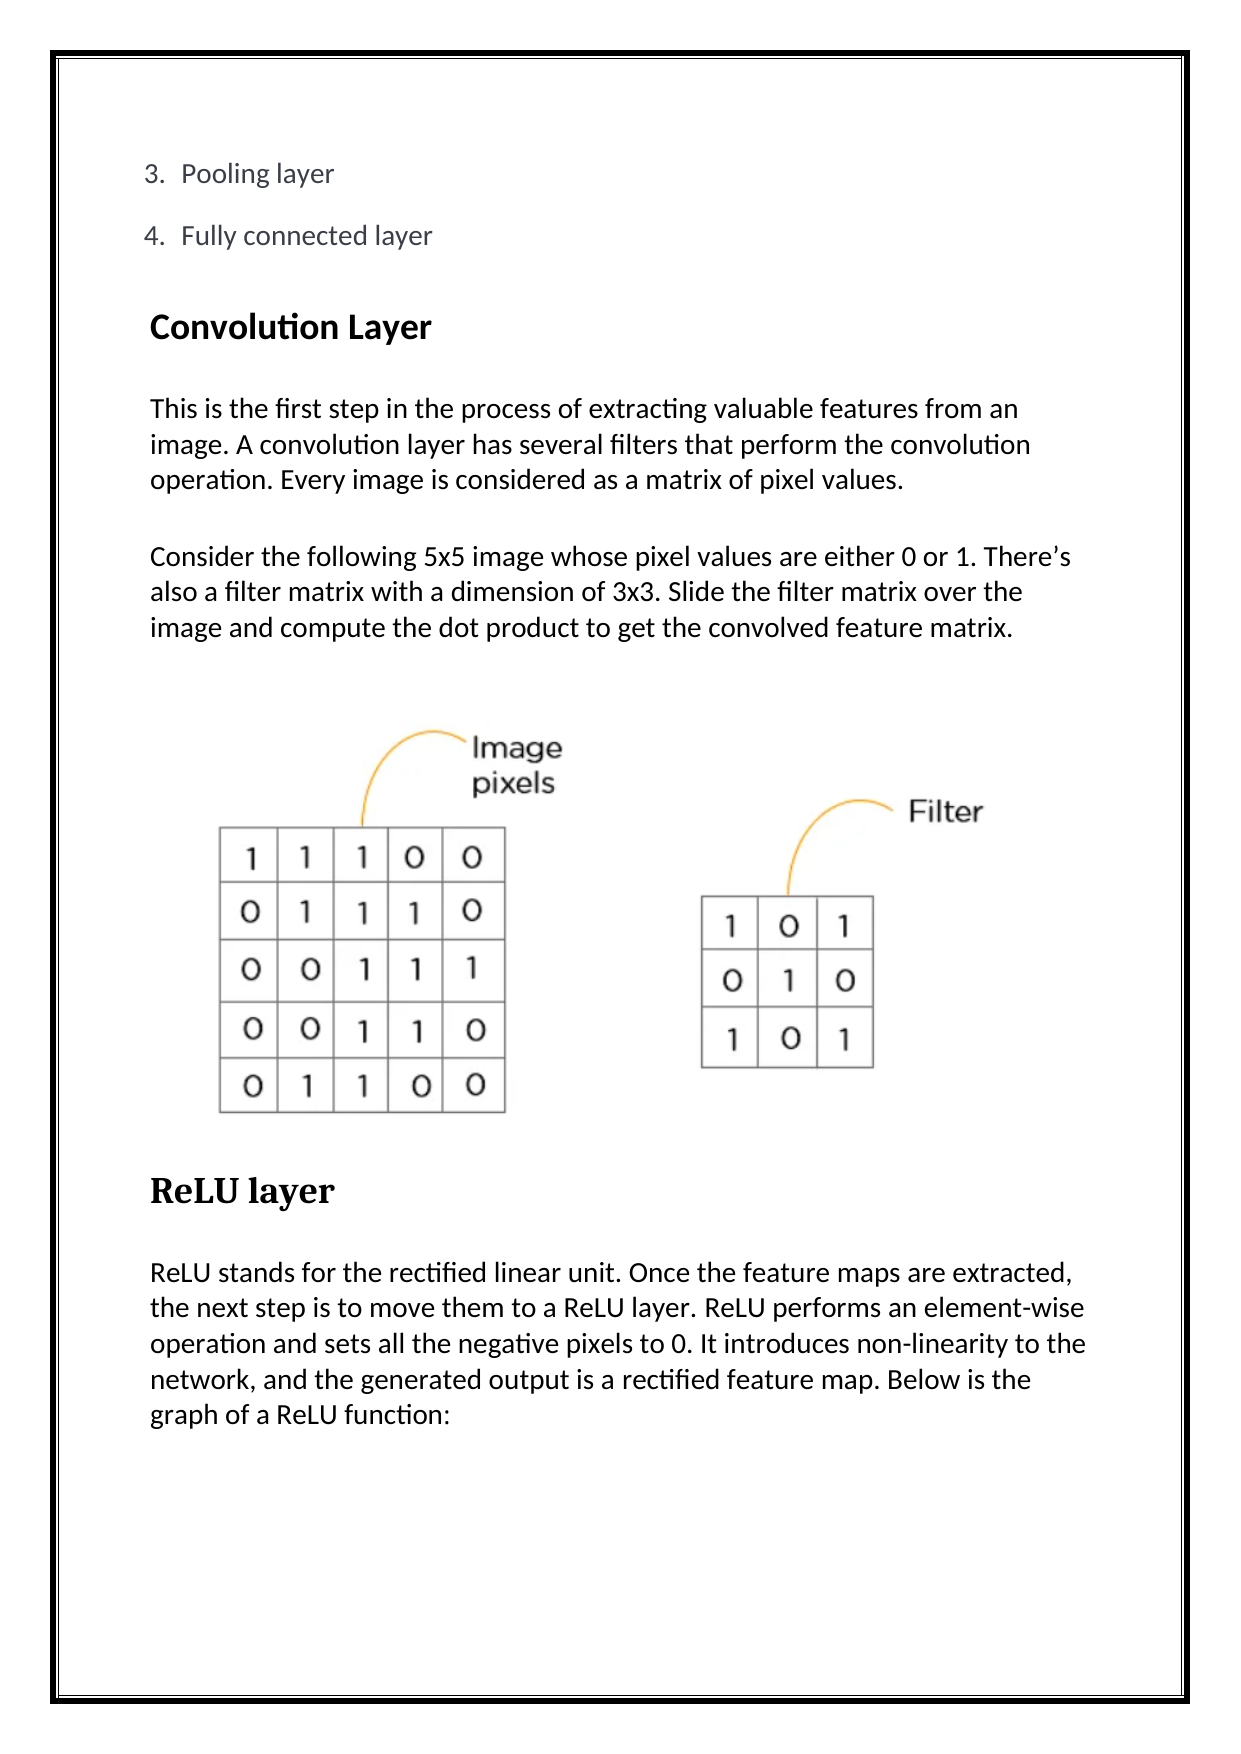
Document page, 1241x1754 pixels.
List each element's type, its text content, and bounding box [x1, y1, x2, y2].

text ReLU stands for the rectified linear unit. Once the feature maps are extracted, the next step is to move them to a ReLU layer. ReLU performs an element-wise operation and sets all the negative pixels to 0. It introduces non-linearity to the network, and the generated output is a rectified feature map. Below is the graph of a ReLU function: [150, 1254, 1090, 1432]
list Fully connected layer [144, 212, 1090, 253]
subtitle ReLU layer [150, 1170, 1090, 1213]
text This is the first step in the process of extracting valuable features from an image. A convolution layer has several filters that perform the convolution operation. Every image is considered as a matrix of pixel values. [150, 390, 1090, 497]
picture [150, 685, 1098, 1120]
list Pooling layer [144, 150, 1090, 191]
subtitle Convolution Layer [150, 303, 1090, 349]
text Consider the following 5x5 image whose pixel values are either 0 or 1. There’s also a filter matrix with a dimension of 3x3. Slide the filter matrix over the image and compute the dot product to get the convolved feature matrix. [150, 538, 1090, 644]
